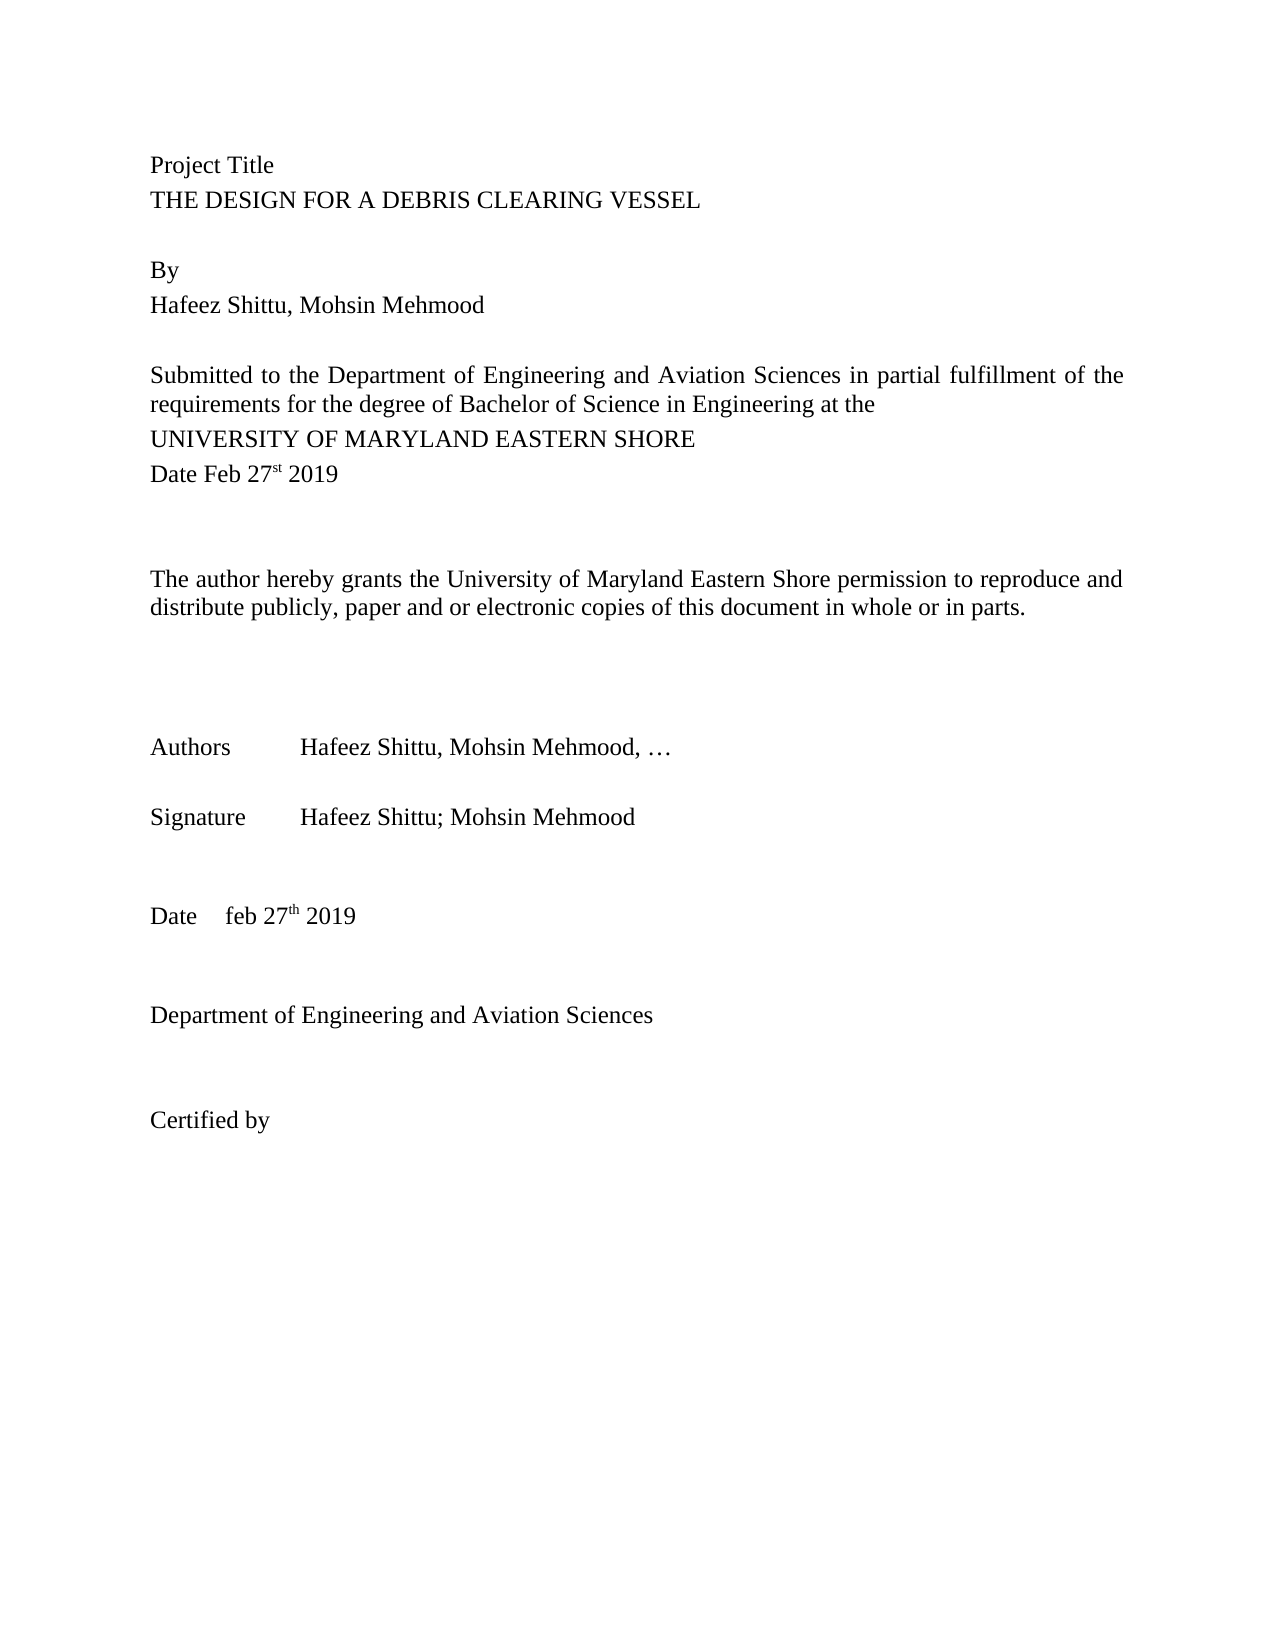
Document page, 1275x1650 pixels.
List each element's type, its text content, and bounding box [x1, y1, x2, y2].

text Hafeez Shittu, Mohsin Mehmood [150, 290, 1125, 319]
text Authors Hafeez Shittu, Mohsin Mehmood, … [150, 732, 1125, 761]
text Signature Hafeez Shittu; Mohsin Mehmood [150, 802, 1125, 860]
text Certified by [150, 1105, 1125, 1134]
text Submitted to the Department of Engineering and Aviation Sciences in partial fulfillment of the requirements for the degree of Bachelor of Science in Engineering at the [150, 360, 1125, 417]
text UNIVERSITY OF MARYLAND EASTERN SHORE [150, 424, 1125, 452]
text By [150, 255, 1125, 284]
text Date feb 27th 2019 [150, 901, 1125, 959]
text Department of Engineering and Aviation Sciences [150, 1000, 1125, 1029]
text The author hereby grants the University of Maryland Eastern Shore permission to reproduce and distribute publicly, paper and or electronic copies of this document in whole or in parts. [150, 564, 1125, 621]
text THE DESIGN FOR A DEBRIS CLEARING VESSEL [150, 185, 1125, 214]
text Project Title [150, 150, 1125, 179]
text Date Feb 27st 2019 [150, 459, 1125, 487]
